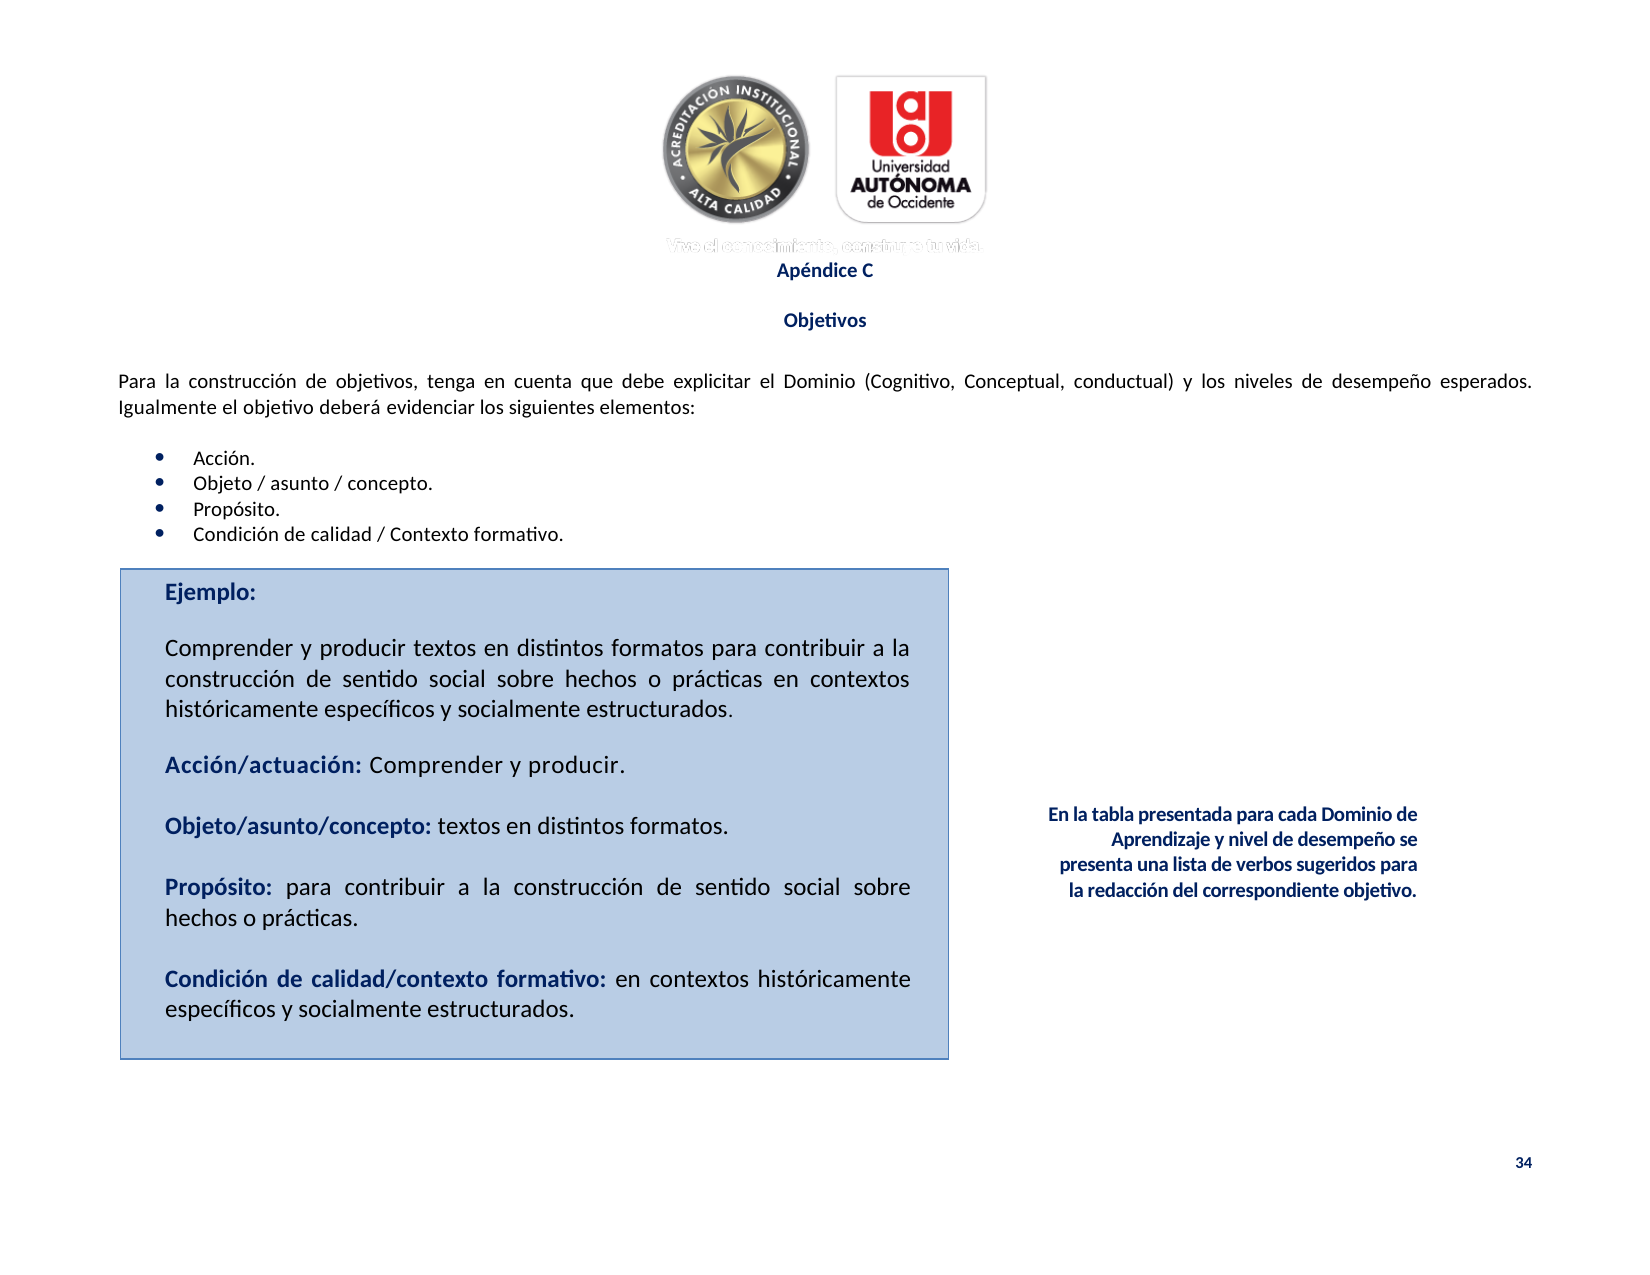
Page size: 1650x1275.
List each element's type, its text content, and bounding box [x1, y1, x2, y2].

list Propósito. [156, 496, 1535, 521]
list Condición de calidad / Contexto formativo. [156, 521, 1535, 547]
picture [660, 73, 990, 257]
list Objeto / asunto / concepto. [156, 470, 1535, 496]
text Apéndice C [118, 257, 1532, 282]
text Para la construcción de objetivos, tenga en cuenta que debe explicitar el Dominio (Cognitivo, Conceptual, conductual) y los niveles de desempeño esperados. Igualmente el objetivo deberá evidenciar los siguientes elementos: [118, 369, 1535, 419]
text Objetivos [118, 308, 1532, 333]
list Acción. [156, 445, 1535, 470]
text En la tabla presentada para cada Dominio de Aprendizaje y nivel de desempeño se presenta una lista de verbos sugeridos para la redacción del correspondiente objetivo. [949, 801, 1417, 902]
